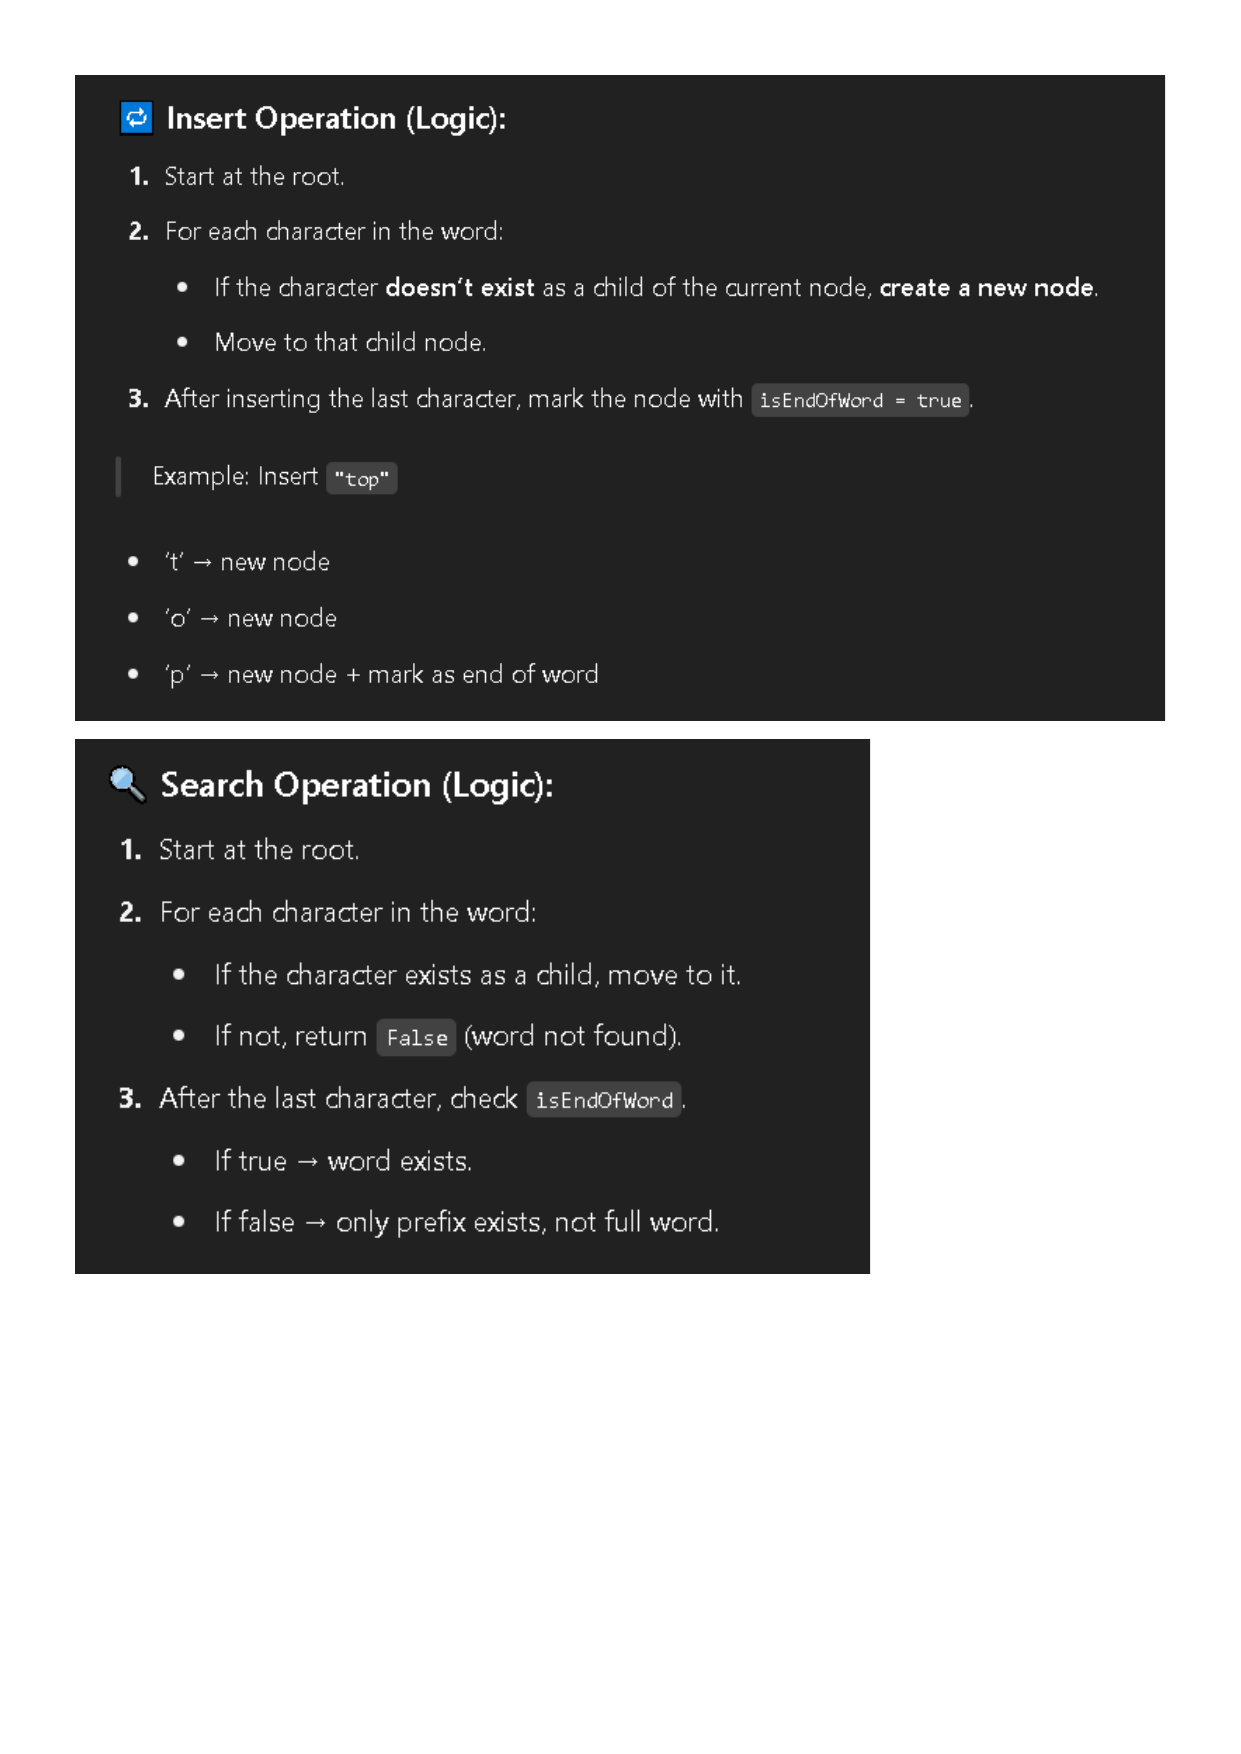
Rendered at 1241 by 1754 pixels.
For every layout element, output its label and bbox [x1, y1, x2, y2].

picture [75, 75, 1166, 721]
picture [75, 739, 871, 1274]
